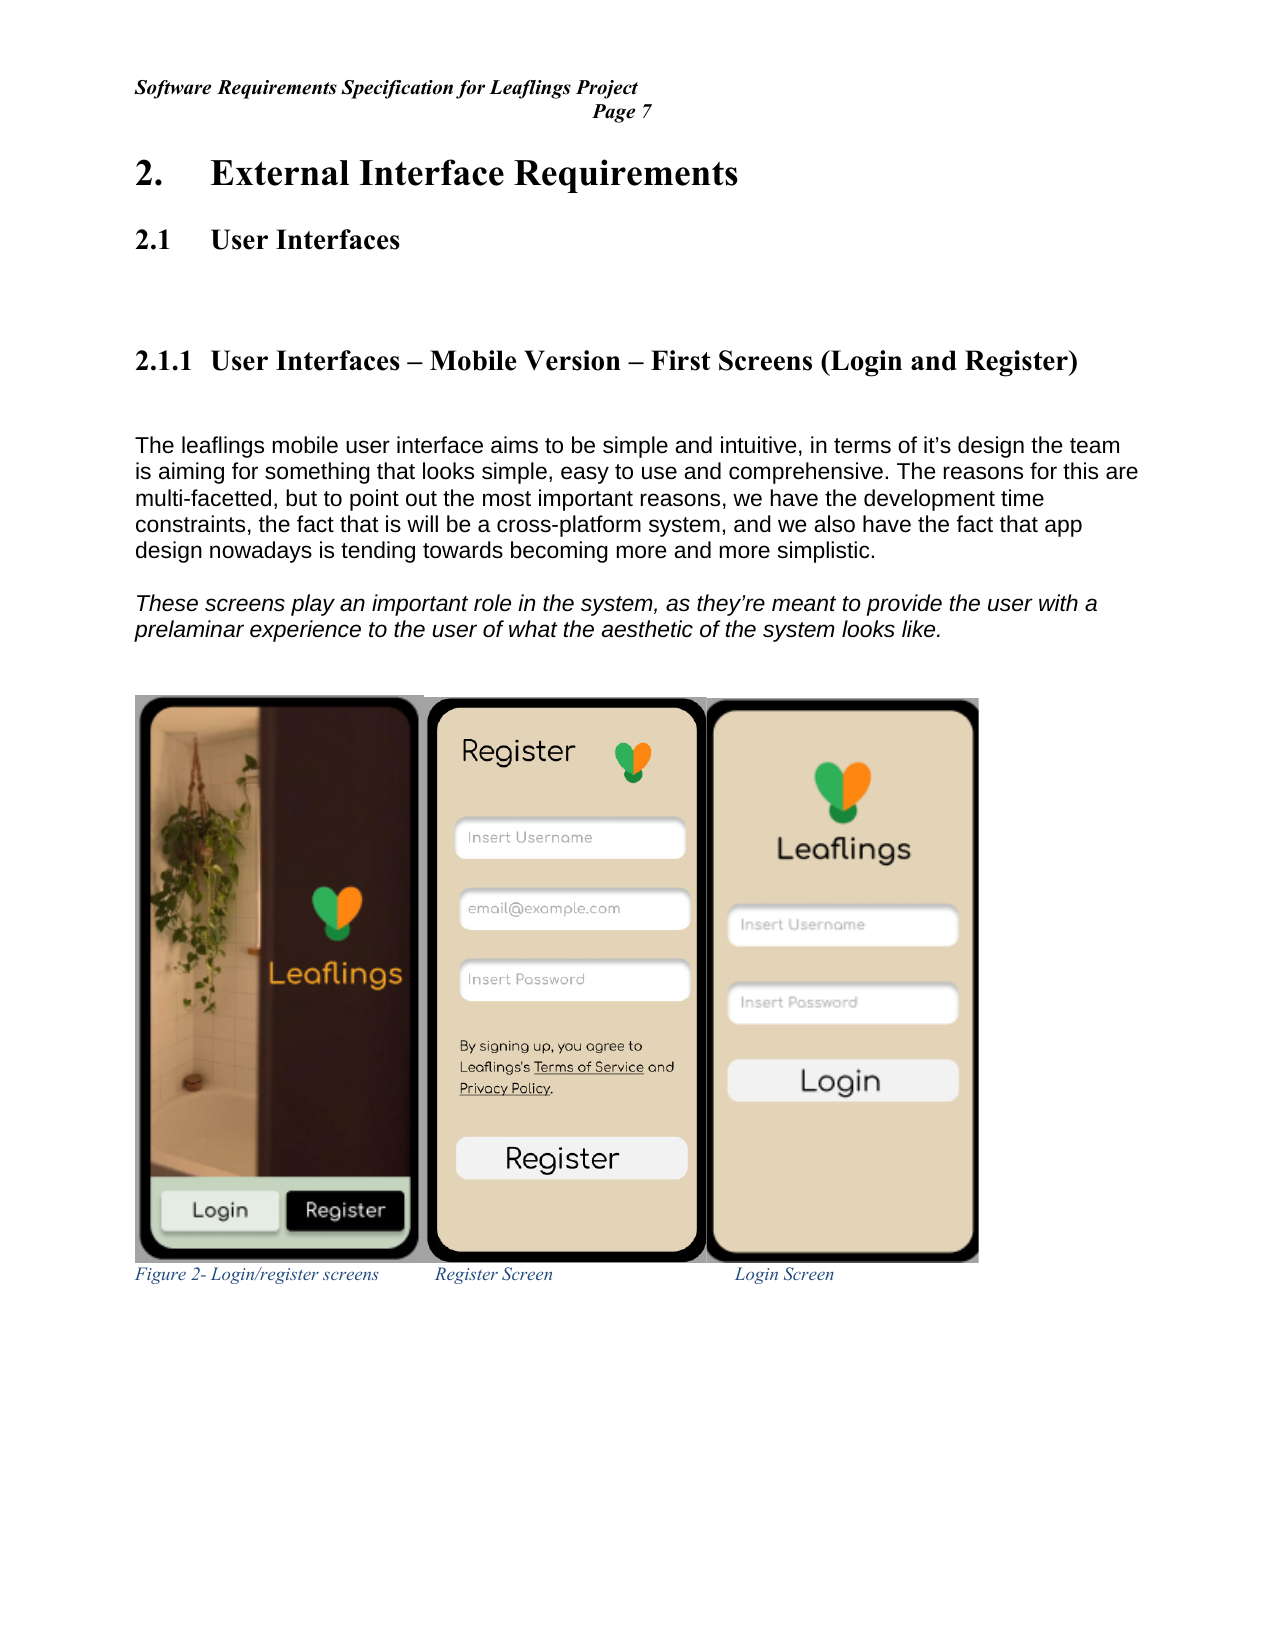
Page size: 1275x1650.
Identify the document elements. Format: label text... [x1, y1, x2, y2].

text The leaflings mobile user interface aims to be simple and intuitive, in terms of it’s design the team is aiming for something that looks simple, easy to use and comprehensive. The reasons for this are multi-facetted, but to point out the most important reasons, we have the development time constraints, the fact that is will be a cross-platform system, and we also have the fact that app design nowadays is tending towards becoming more and more simplistic. [135, 432, 1140, 564]
subtitle External Interface Requirements [135, 150, 1140, 193]
picture [135, 695, 979, 1263]
subtitle User Interfaces – Mobile Version – First Screens (Login and Register) [135, 343, 1140, 376]
subtitle User Interfaces [135, 222, 1140, 256]
text These screens play an important role in the system, as they’re meant to provide the user with a prelaminar experience to the user of what the aesthetic of the system looks like. [135, 590, 1140, 643]
